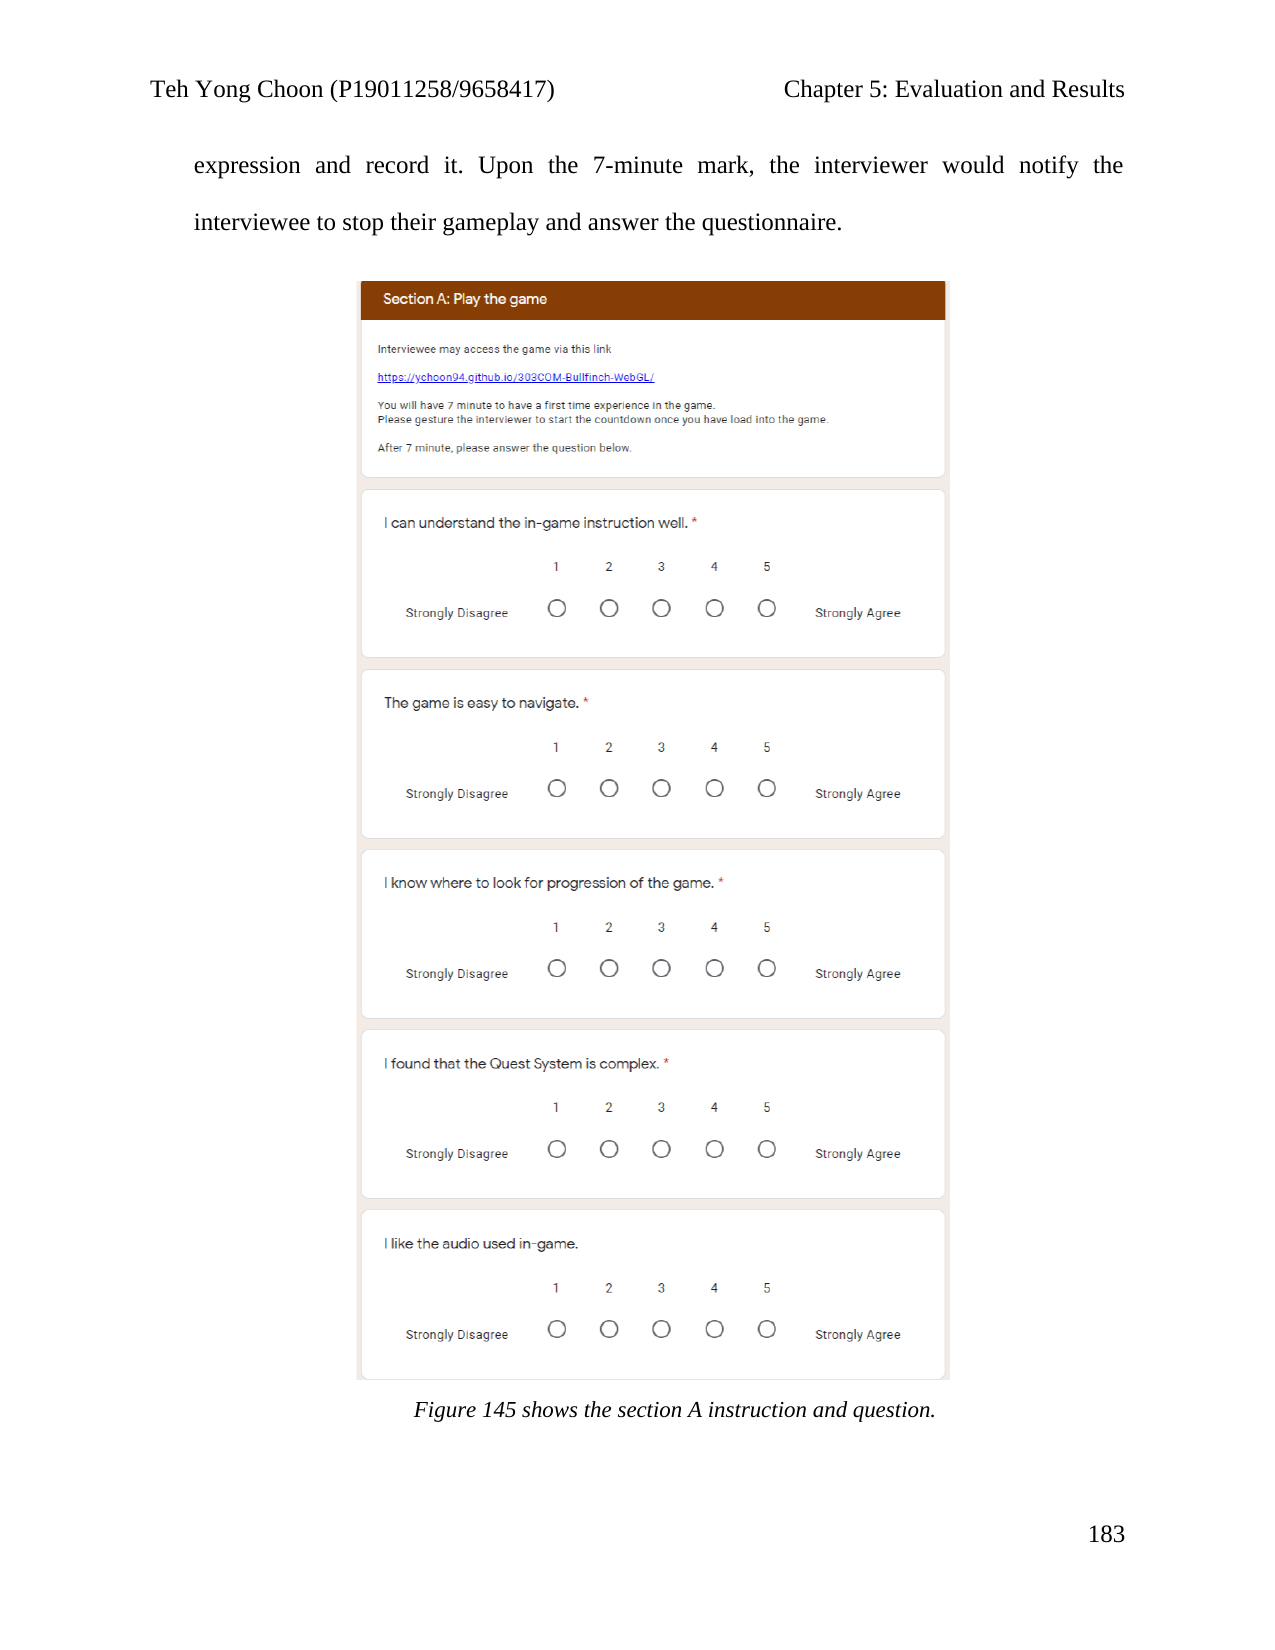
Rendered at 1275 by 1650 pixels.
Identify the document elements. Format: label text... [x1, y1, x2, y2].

text Figure 145 shows the section A instruction and question. [194, 1397, 1125, 1423]
picture [356, 281, 950, 1380]
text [194, 150, 1125, 236]
